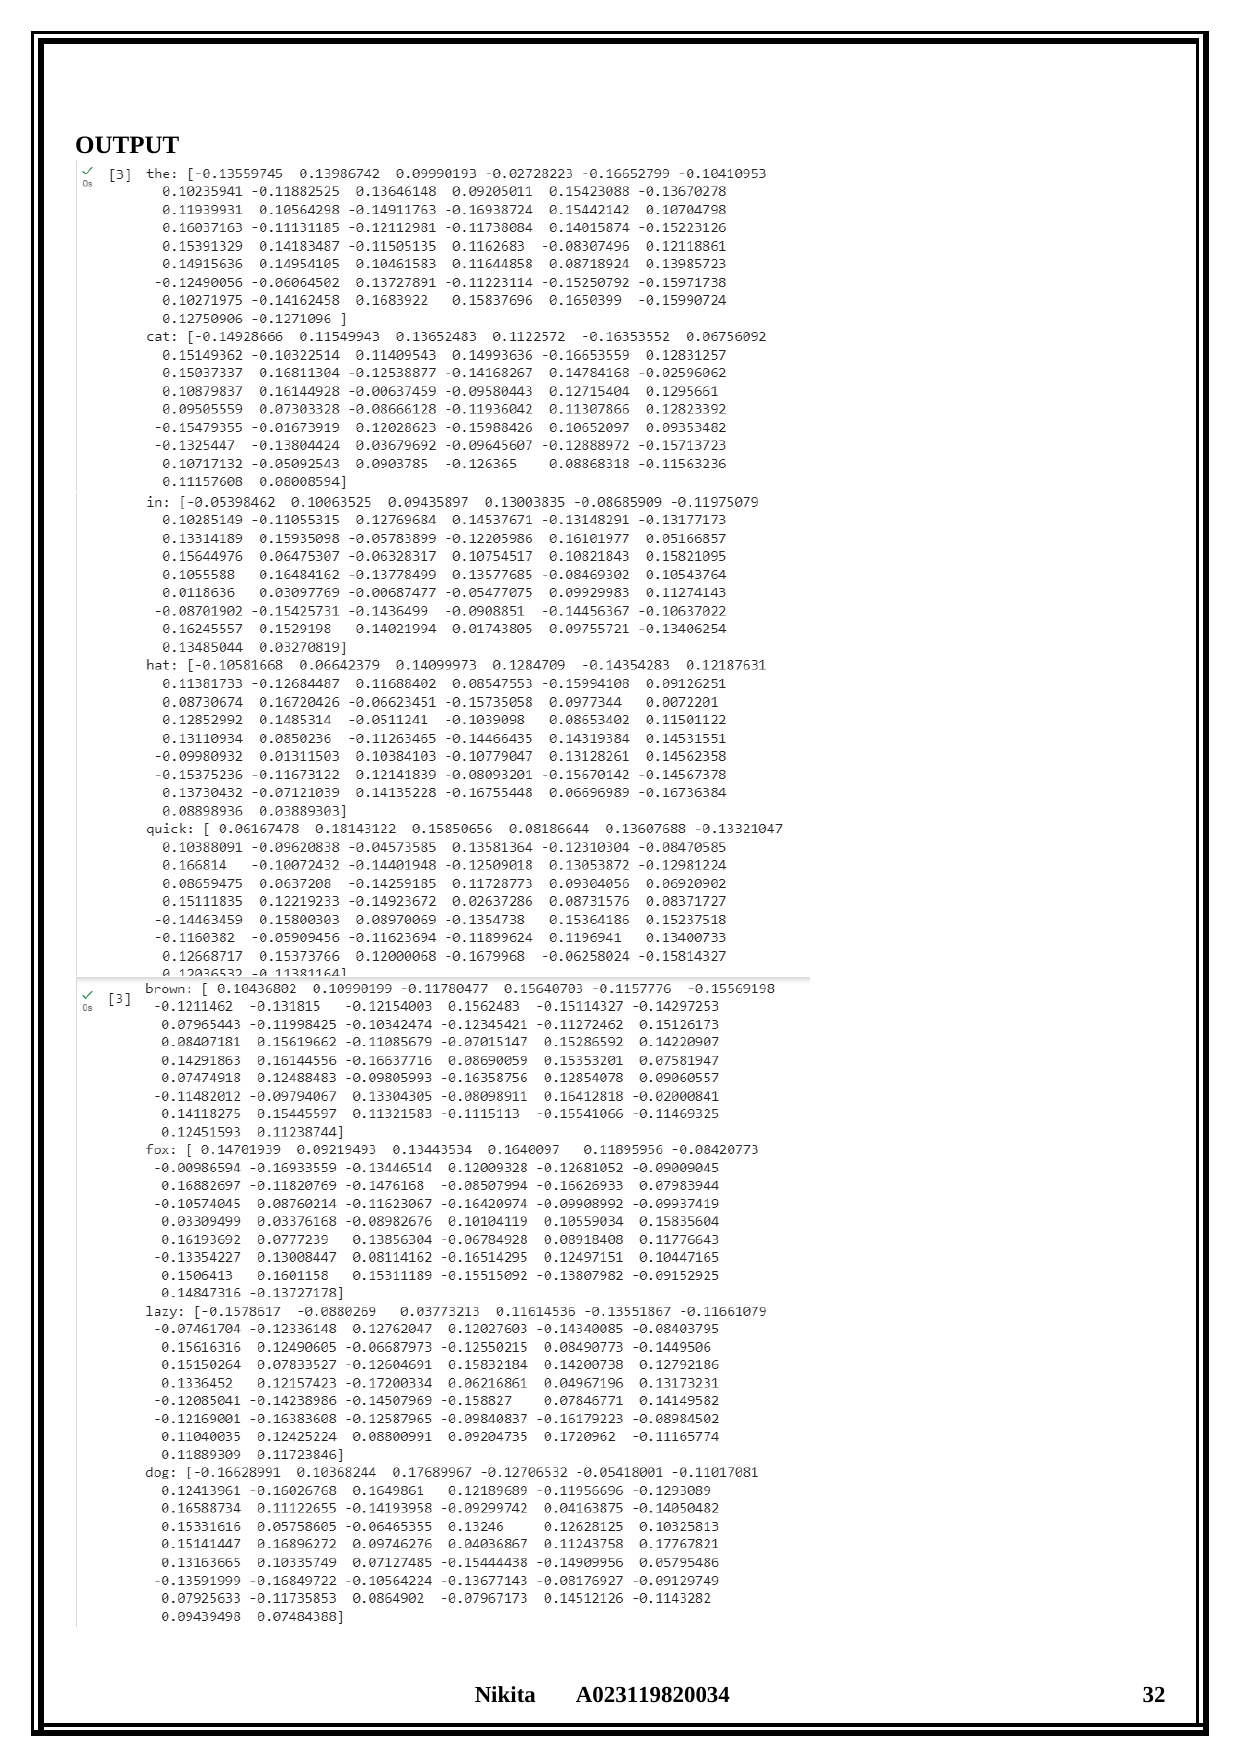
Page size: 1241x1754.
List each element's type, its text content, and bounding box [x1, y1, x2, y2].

picture [75, 493, 811, 976]
picture [75, 977, 811, 1627]
picture [75, 160, 811, 492]
text OUTPUT [75, 130, 1165, 159]
